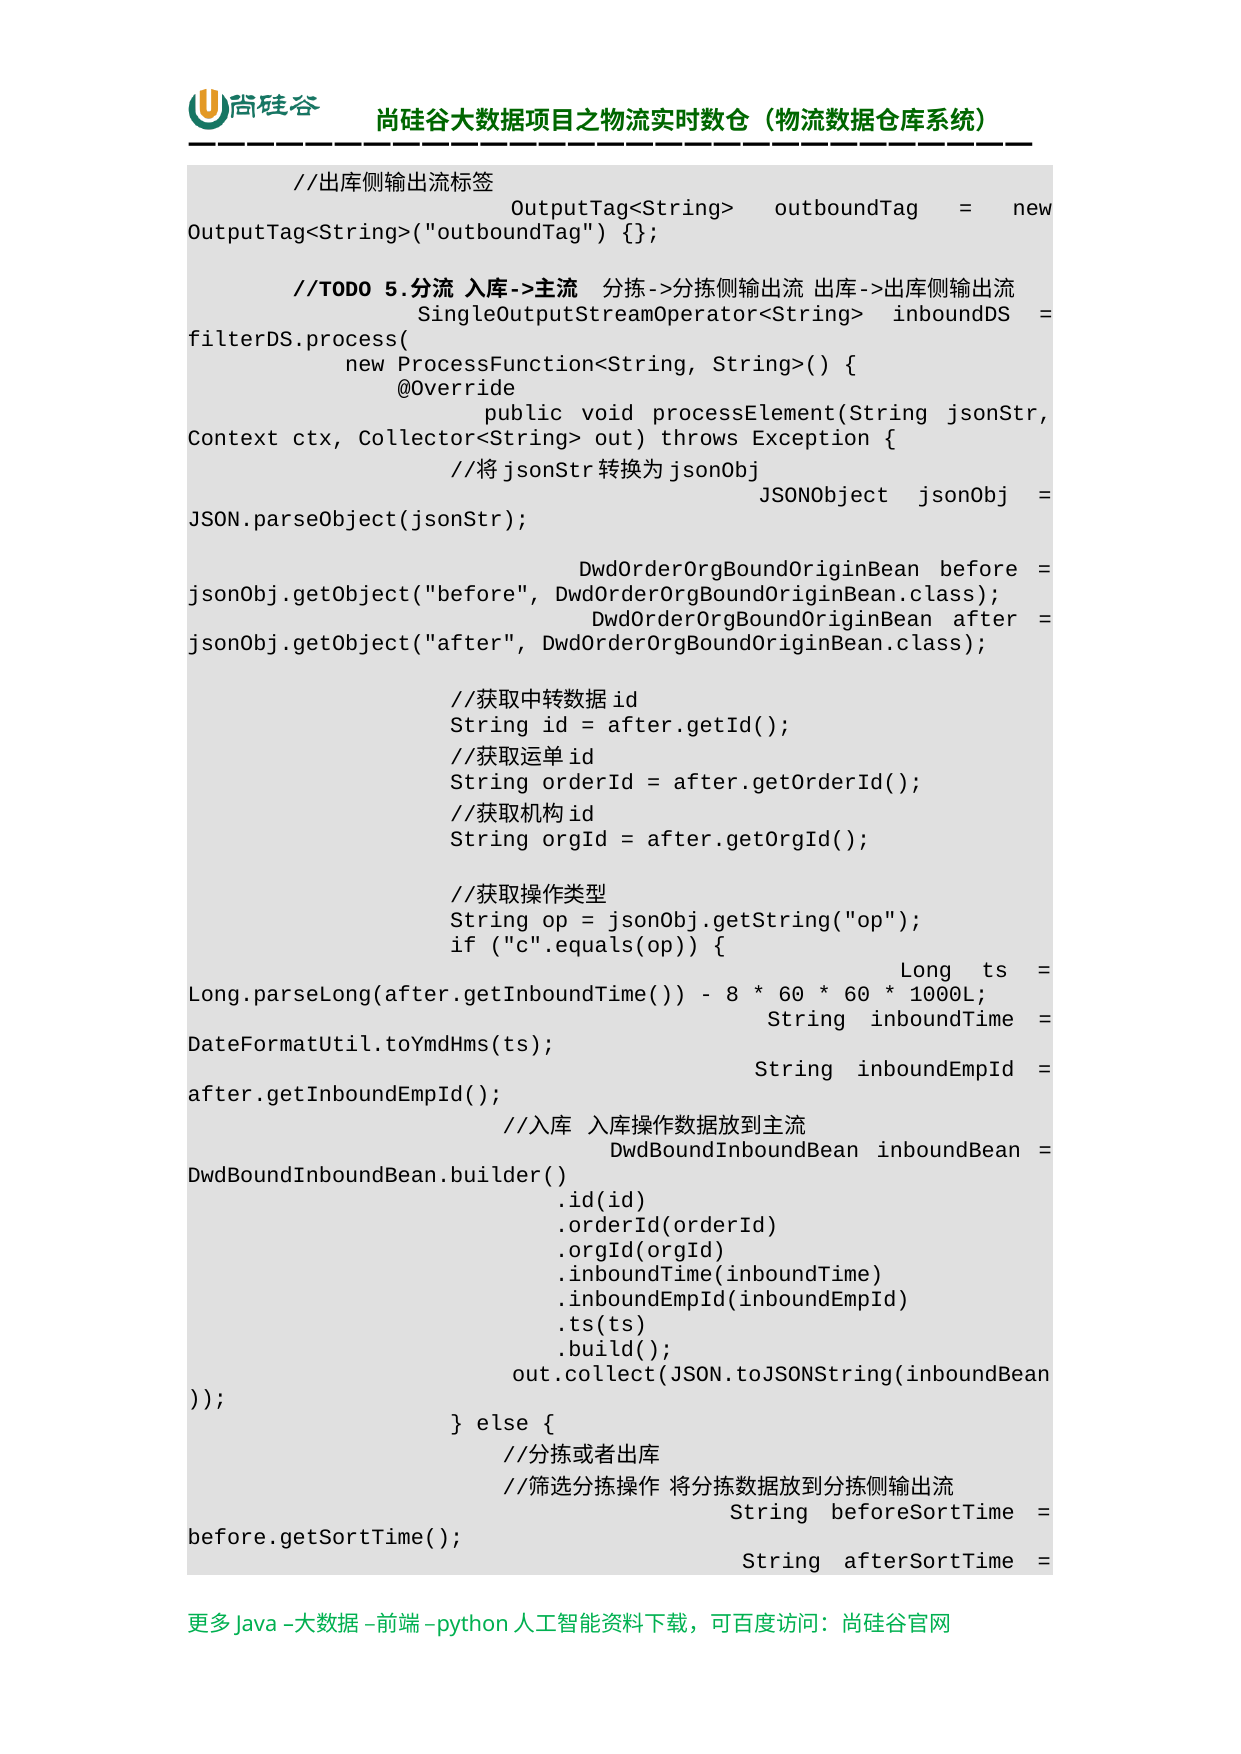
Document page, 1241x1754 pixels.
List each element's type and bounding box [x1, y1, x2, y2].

text [187, 165, 1053, 1575]
